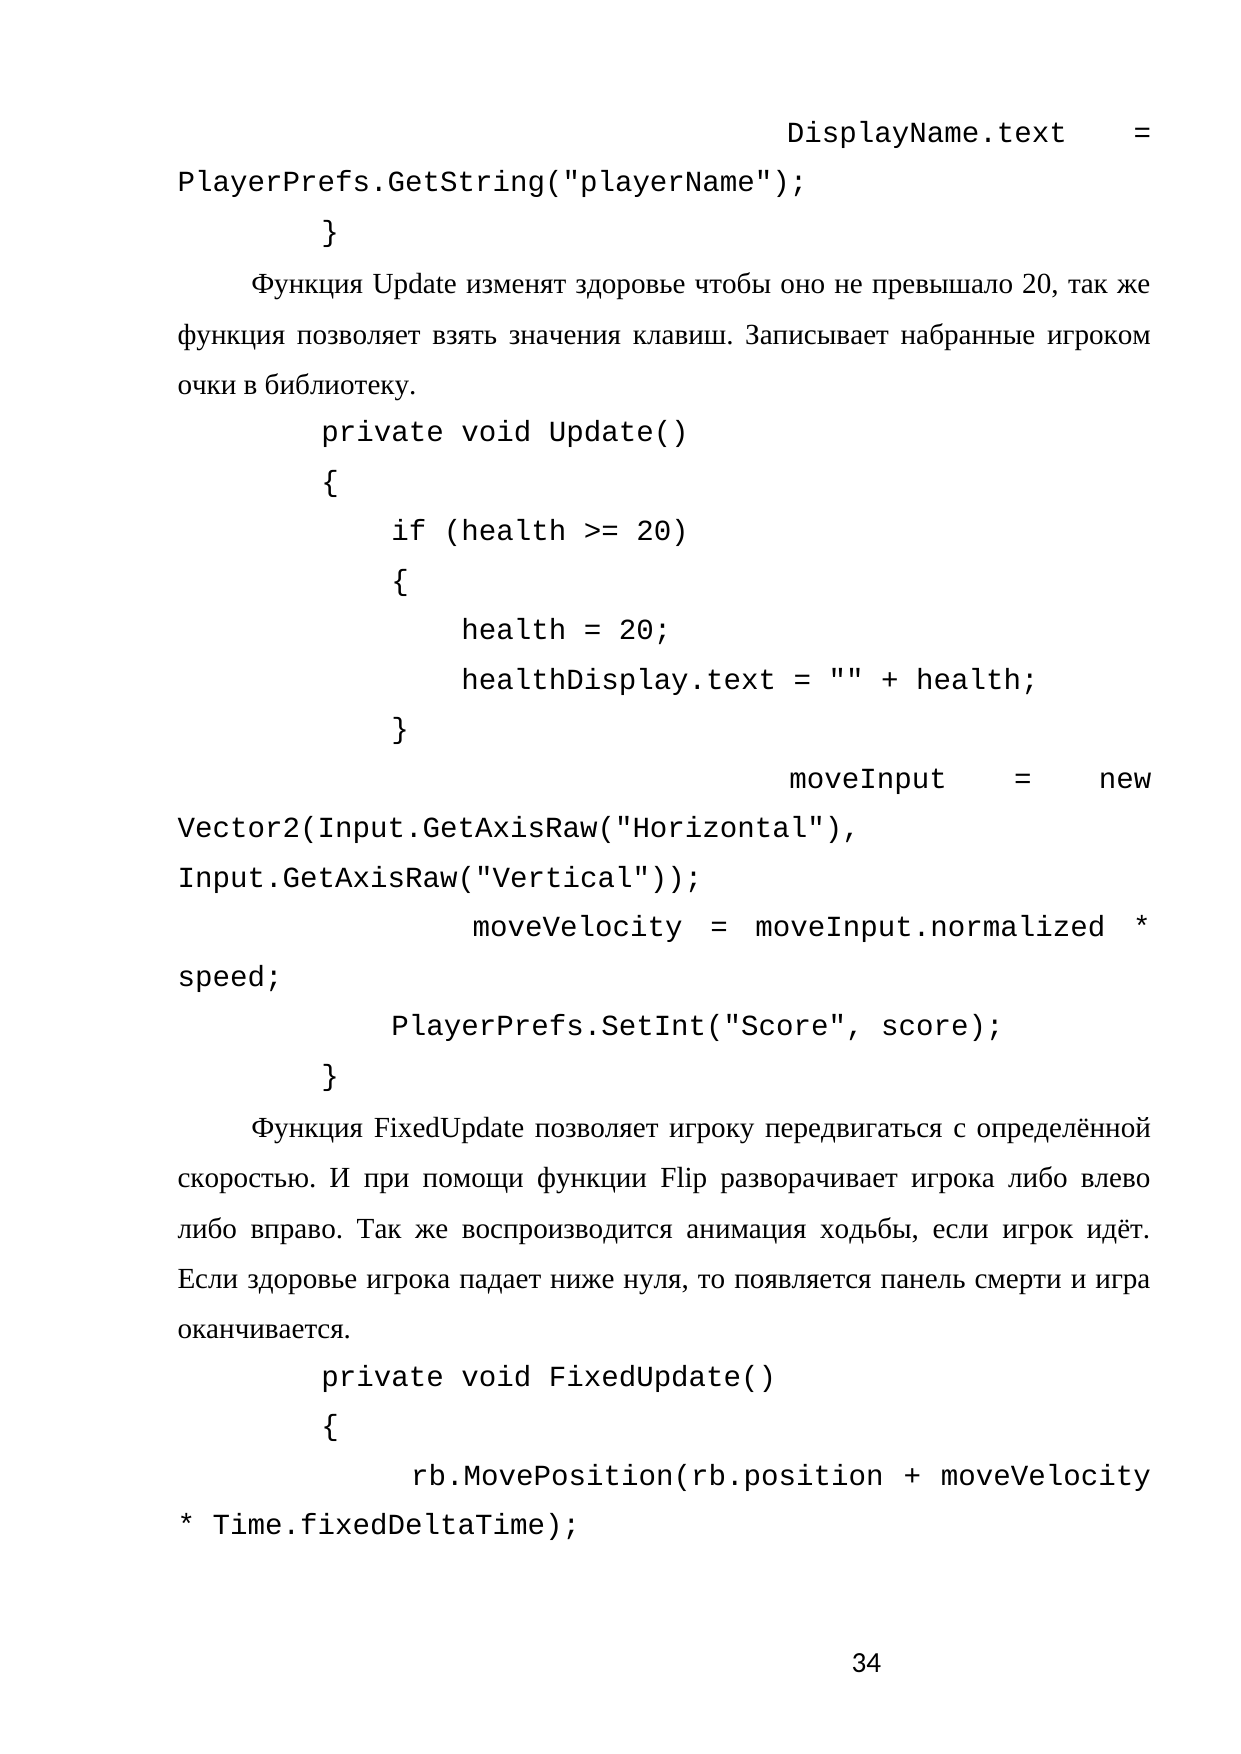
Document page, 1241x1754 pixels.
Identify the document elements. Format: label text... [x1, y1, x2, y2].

text } [177, 714, 1152, 747]
text { [177, 1411, 1152, 1444]
text } [177, 217, 1152, 250]
text private void FixedUpdate() [177, 1362, 1152, 1395]
text moveVelocity = moveInput.normalized * speed; [177, 912, 1152, 995]
text { [177, 467, 1152, 500]
text rb.MovePosition(rb.position + moveVelocity * Time.fixedDeltaTime); [177, 1461, 1152, 1543]
text healthDisplay.text = "" + health; [177, 665, 1152, 698]
text health = 20; [177, 615, 1152, 648]
text Функция FixedUpdate позволяет игроку передвигаться с определённой скоростью. И при помощи функции Flip разворачивает игрока либо влево либо вправо. Так же воспроизводится анимация ходьбы, если игрок идёт. Если здоровье игрока падает ниже нуля, то появляется панель смерти и игра оканчивается. [177, 1110, 1152, 1345]
text if (health >= 20) [177, 516, 1152, 549]
text PlayerPrefs.SetInt("Score", score); [177, 1011, 1152, 1044]
text moveInput = new Vector2(Input.GetAxisRaw("Horizontal"), Input.GetAxisRaw("Vertical")); [177, 764, 1152, 896]
text DisplayName.text = PlayerPrefs.GetString("playerName"); [177, 118, 1152, 201]
text Функция Update изменят здоровье чтобы оно не превышало 20, так же функция позволяет взять значения клавиш. Записывает набранные игроком очки в библиотеку. [177, 267, 1152, 401]
text } [177, 1061, 1152, 1094]
text { [177, 566, 1152, 599]
text private void Update() [177, 417, 1152, 451]
